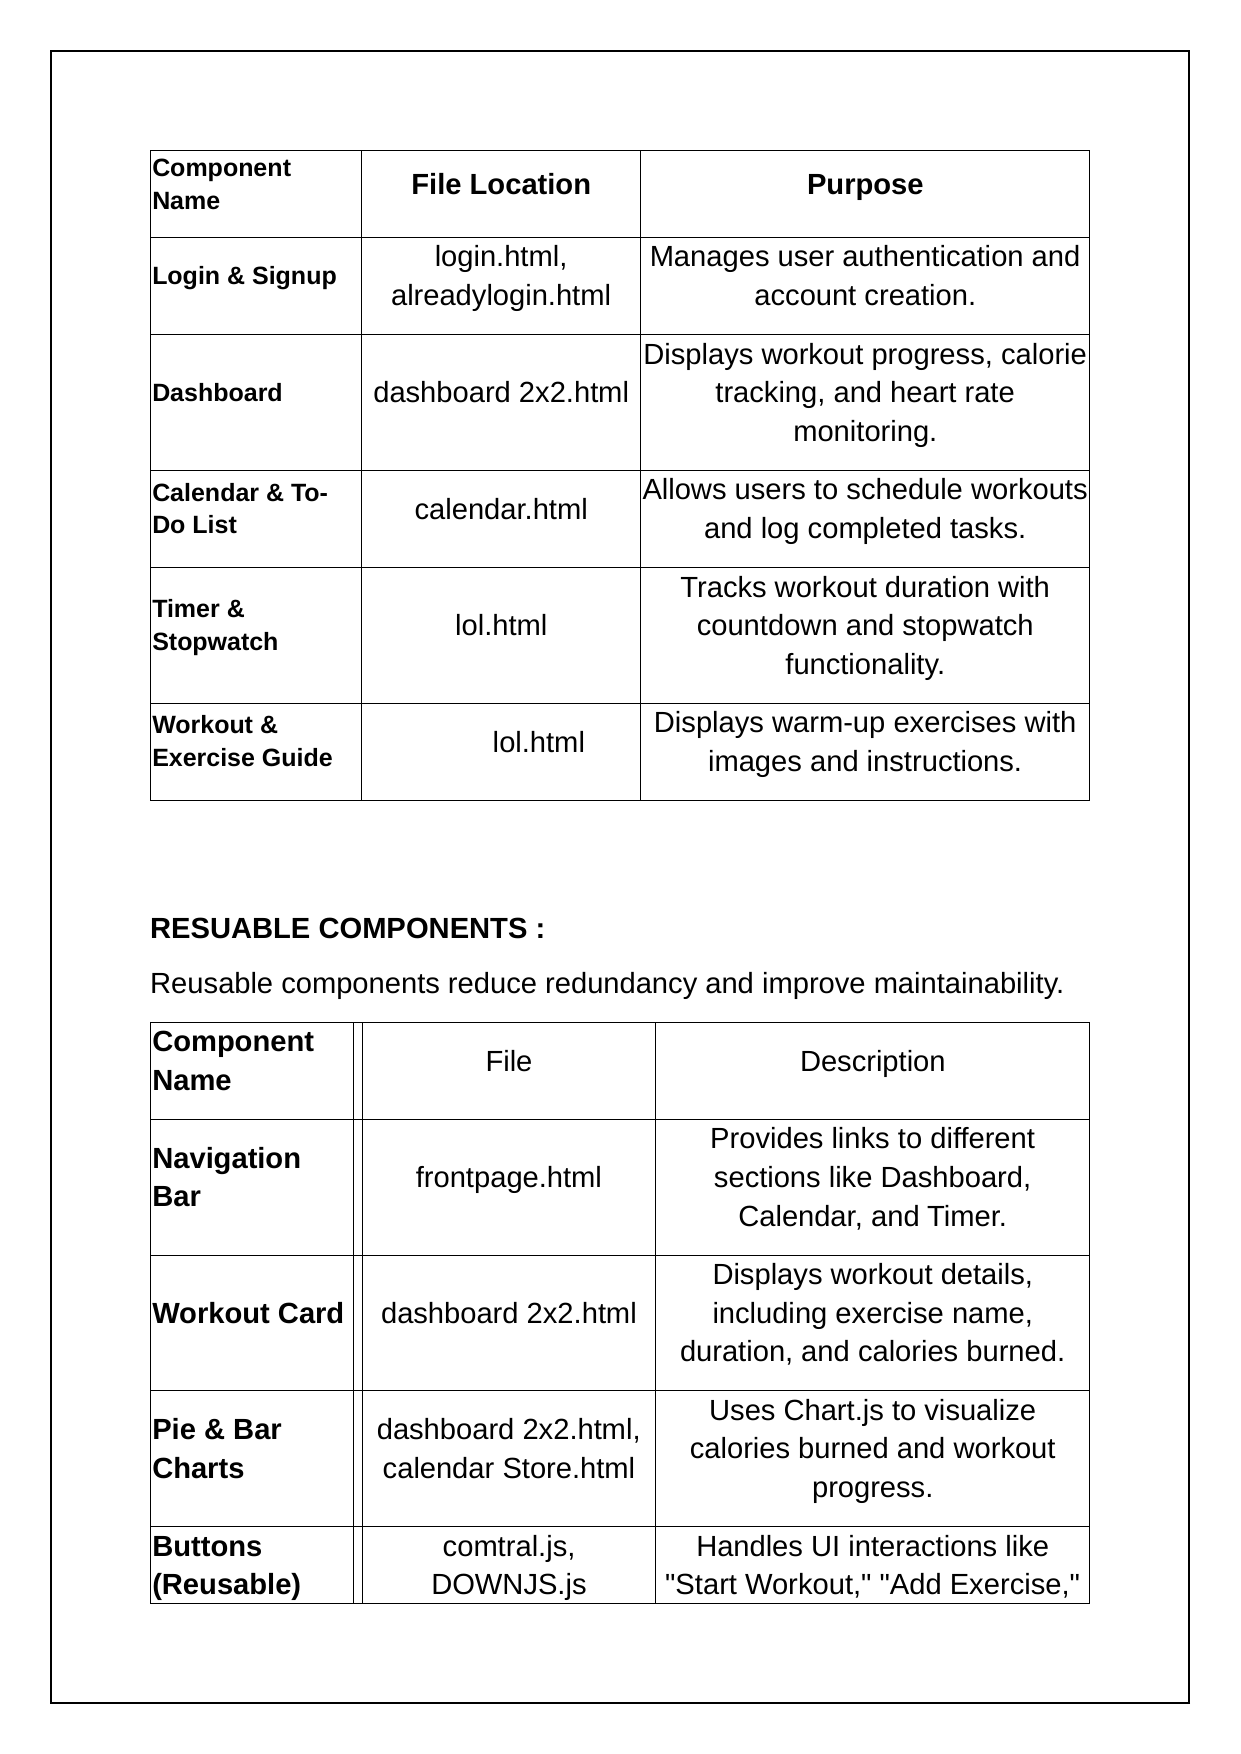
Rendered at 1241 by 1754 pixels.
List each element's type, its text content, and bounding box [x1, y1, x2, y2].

table_cell Manages user authentication and account creation. [641, 238, 1089, 334]
table_cell lol.html [362, 568, 640, 703]
table_header [354, 1023, 362, 1119]
table_header Purpose [641, 151, 1089, 237]
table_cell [656, 1527, 1089, 1602]
table_header Component Name [151, 151, 361, 237]
table_cell Dashboard [151, 335, 361, 470]
table_cell comtral.js, DOWNJS.js [363, 1527, 655, 1602]
table_cell dashboard 2x2.html [363, 1256, 655, 1390]
table_header Component Name [151, 1023, 353, 1119]
table_cell Buttons (Reusable) [151, 1527, 353, 1602]
table_cell Provides links to different sections like Dashboard, Calendar, and Timer. [656, 1120, 1089, 1255]
table_cell Displays workout progress, calorie tracking, and heart rate monitoring. [641, 335, 1089, 470]
table_header File [363, 1023, 655, 1119]
table_header File Location [362, 151, 640, 237]
table_cell [354, 1256, 362, 1390]
table_cell login.html, alreadylogin.html [362, 238, 640, 334]
table_cell dashboard 2x2.html, calendar Store.html [363, 1391, 655, 1526]
table_cell Tracks workout duration with countdown and stopwatch functionality. [641, 568, 1089, 703]
table_cell [354, 1527, 362, 1602]
text Reusable components reduce redundancy and improve maintainability. [150, 967, 1090, 1000]
table_header Description [656, 1023, 1089, 1119]
table_cell dashboard 2x2.html [362, 335, 640, 470]
text RESUABLE COMPONENTS : [150, 911, 1090, 945]
table_cell Uses Chart.js to visualize calories burned and workout progress. [656, 1391, 1089, 1526]
table_cell Allows users to schedule workouts and log completed tasks. [641, 471, 1089, 567]
table_cell [354, 1391, 362, 1526]
table_cell Displays workout details, including exercise name, duration, and calories burned. [656, 1256, 1089, 1390]
table_cell lol.html [362, 704, 640, 800]
table_cell Calendar & To-Do List [151, 471, 361, 567]
table_cell Timer & Stopwatch [151, 568, 361, 703]
table_cell Navigation Bar [151, 1120, 353, 1255]
table_cell calendar.html [362, 471, 640, 567]
table_cell Login & Signup [151, 238, 361, 334]
table_cell [354, 1120, 362, 1255]
table_cell frontpage.html [363, 1120, 655, 1255]
table_cell Pie & Bar Charts [151, 1391, 353, 1526]
table_cell Workout & Exercise Guide [151, 704, 361, 800]
table_cell Workout Card [151, 1256, 353, 1390]
table_cell Displays warm-up exercises with images and instructions. [641, 704, 1089, 800]
